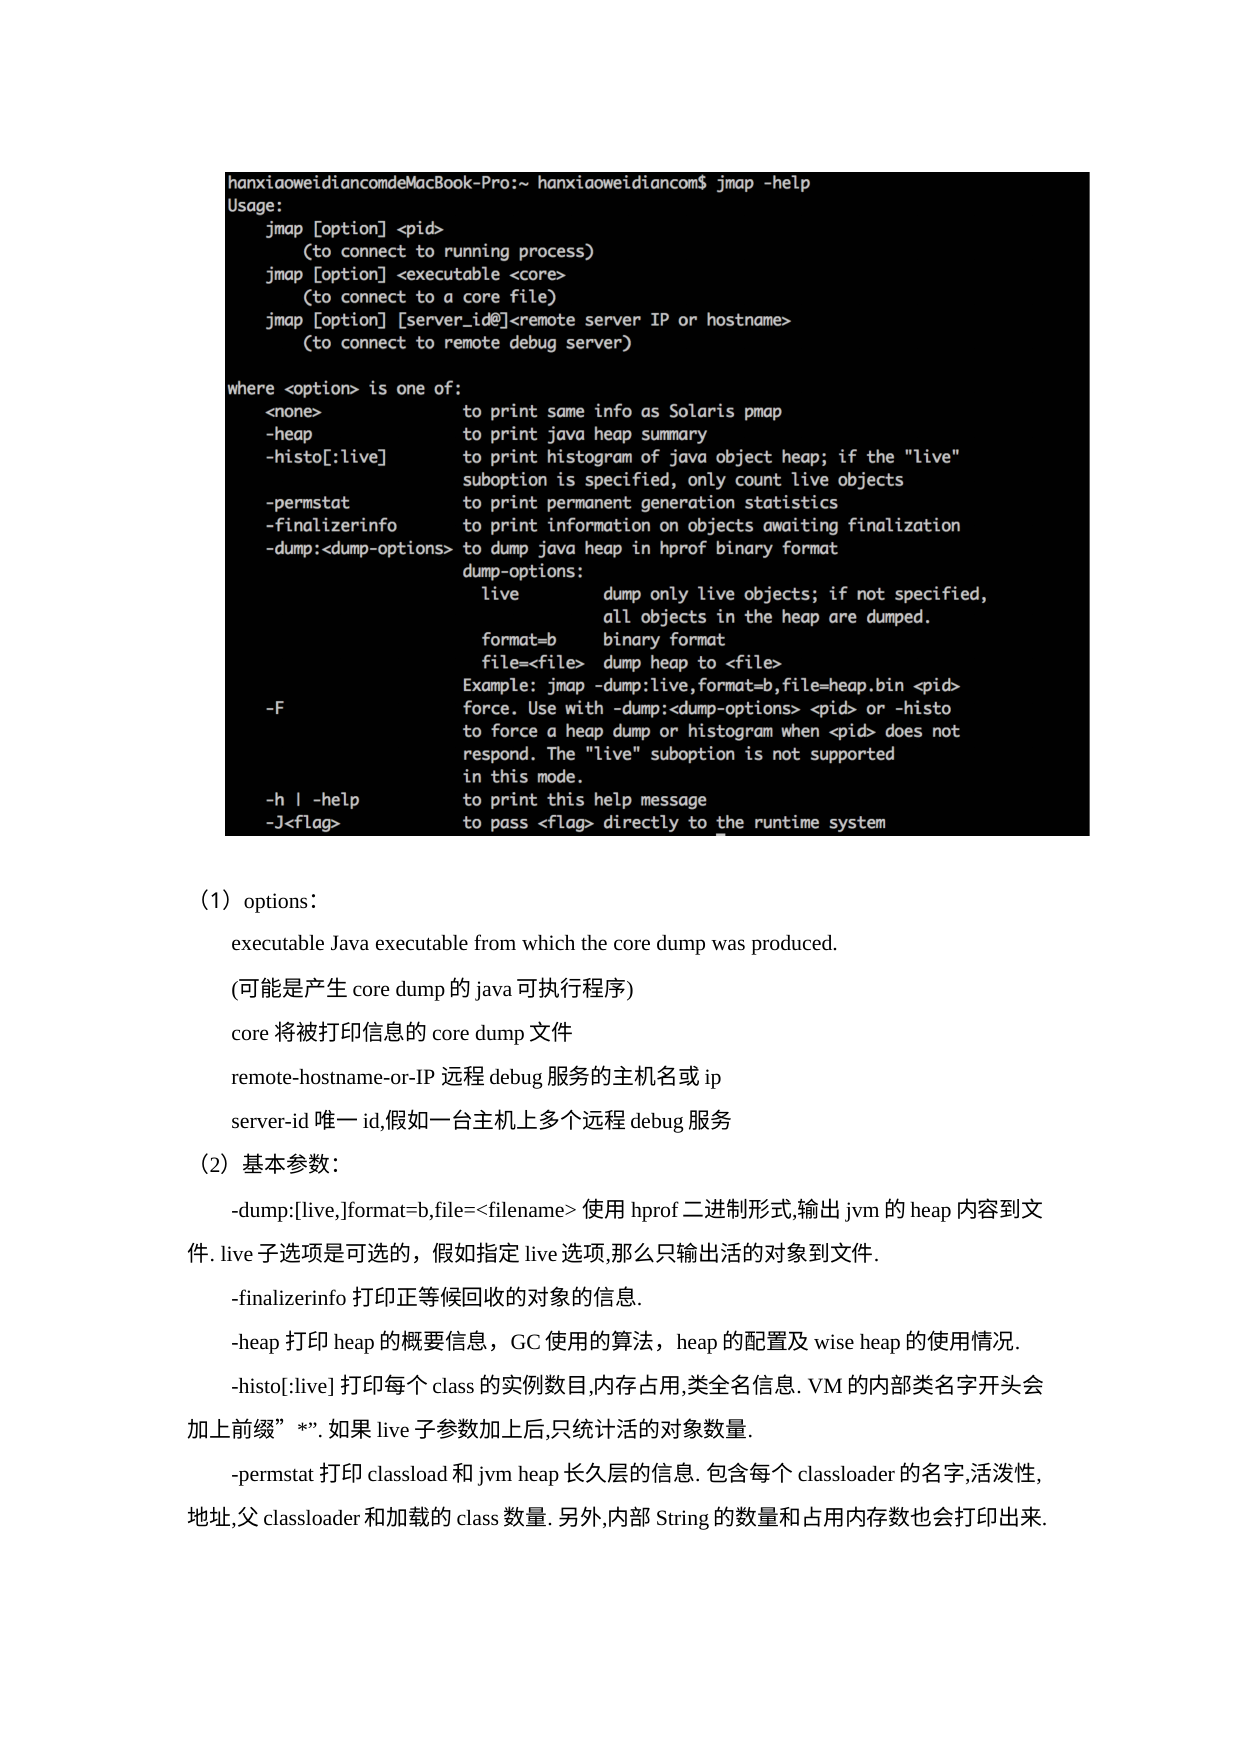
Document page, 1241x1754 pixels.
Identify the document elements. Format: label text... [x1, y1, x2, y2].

text （1）options： [187, 877, 1053, 921]
text core 将被打印信息的core dump文件 [187, 1009, 1053, 1053]
text -dump:[live,]format=b,file=<filename> 使用hprof二进制形式,输出jvm的heap内容到文 件. live子选项是可选的，假如指定live选项,那么只输出活的对象到文件. [187, 1185, 1053, 1273]
text (可能是产生core dump的java可执行程序) [187, 965, 1053, 1009]
text -histo[:live] 打印每个class的实例数目,内存占用,类全名信息. VM的内部类名字开头会加上前缀”*”. 如果live子参数加上后,只统计活的对象数量. [187, 1362, 1053, 1450]
text -finalizerinfo 打印正等候回收的对象的信息. [187, 1273, 1053, 1318]
text server-id 唯一id,假如一台主机上多个远程debug服务 [187, 1097, 1053, 1141]
picture [225, 172, 1090, 836]
text -permstat 打印classload和jvm heap长久层的信息. 包含每个classloader的名字,活泼性,地址,父classloader和加载的class数量. 另外,内部String的数量和占用内存数也会打印出来. [187, 1450, 1053, 1538]
text executable Java executable from which the core dump was produced. [187, 921, 1053, 965]
text -heap 打印heap的概要信息，GC使用的算法，heap的配置及wise heap的使用情况. [187, 1318, 1053, 1362]
text remote-hostname-or-IP 远程debug服务的主机名或ip [187, 1053, 1053, 1097]
text （2）基本参数： [187, 1141, 1053, 1185]
